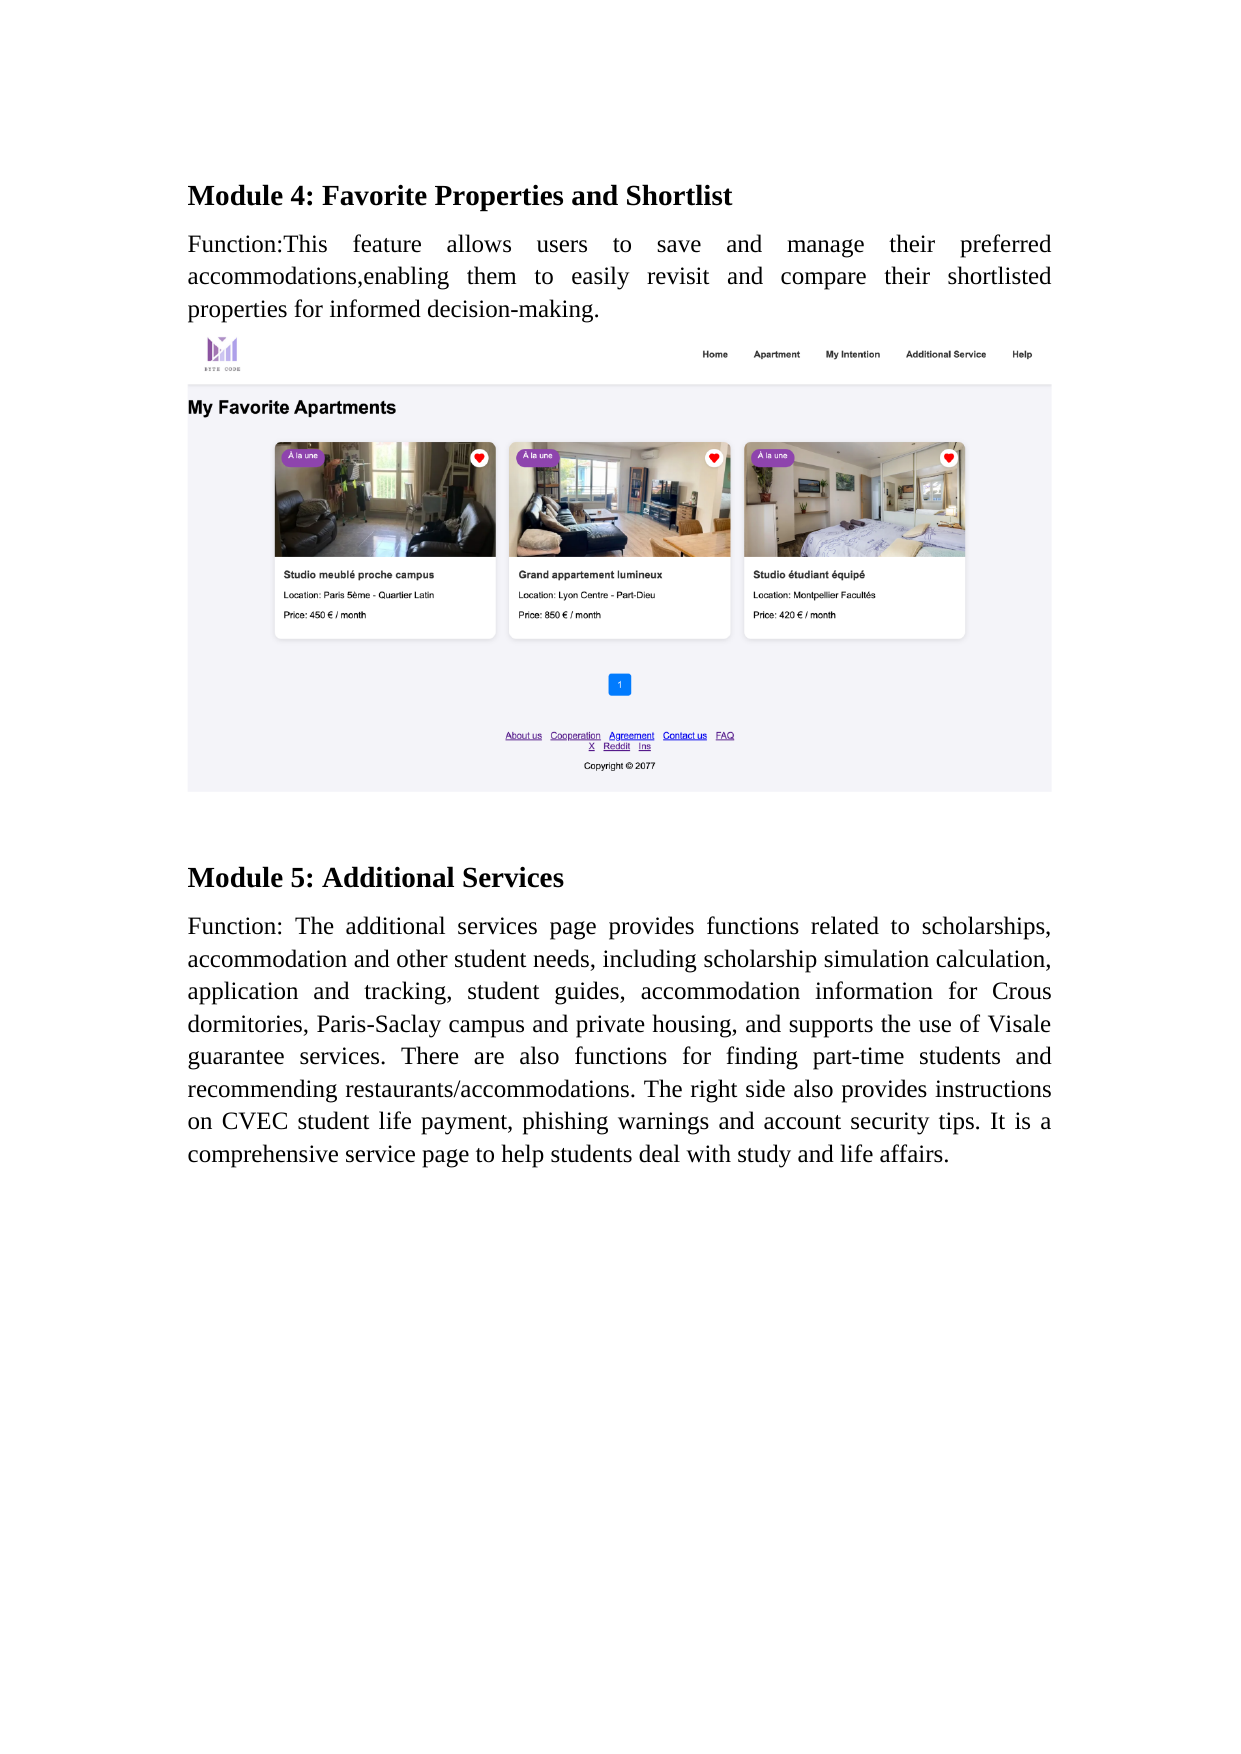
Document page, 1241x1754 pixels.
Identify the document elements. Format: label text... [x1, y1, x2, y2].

picture [187, 324, 1052, 792]
text Function:This feature allows users to save and manage their preferred accommodations,enabling them to easily revisit and compare their shortlisted properties for informed decision-making. [187, 227, 1053, 324]
text Module 4: Favorite Properties and Shortlist [187, 162, 1053, 227]
text Module 5: Additional Services [187, 844, 1053, 909]
text Function: The additional services page provides functions related to scholarships, accommodation and other student needs, including scholarship simulation calculation, application and tracking, student guides, accommodation information for Crous dormitories, Paris-Saclay campus and private housing, and supports the use of Visale guarantee services. There are also functions for finding part-time students and recommending restaurants/accommodations. The right side also provides instructions on CVEC student life payment, phishing warnings and account security tips. It is a comprehensive service page to help students deal with study and life affairs. [187, 909, 1053, 1169]
